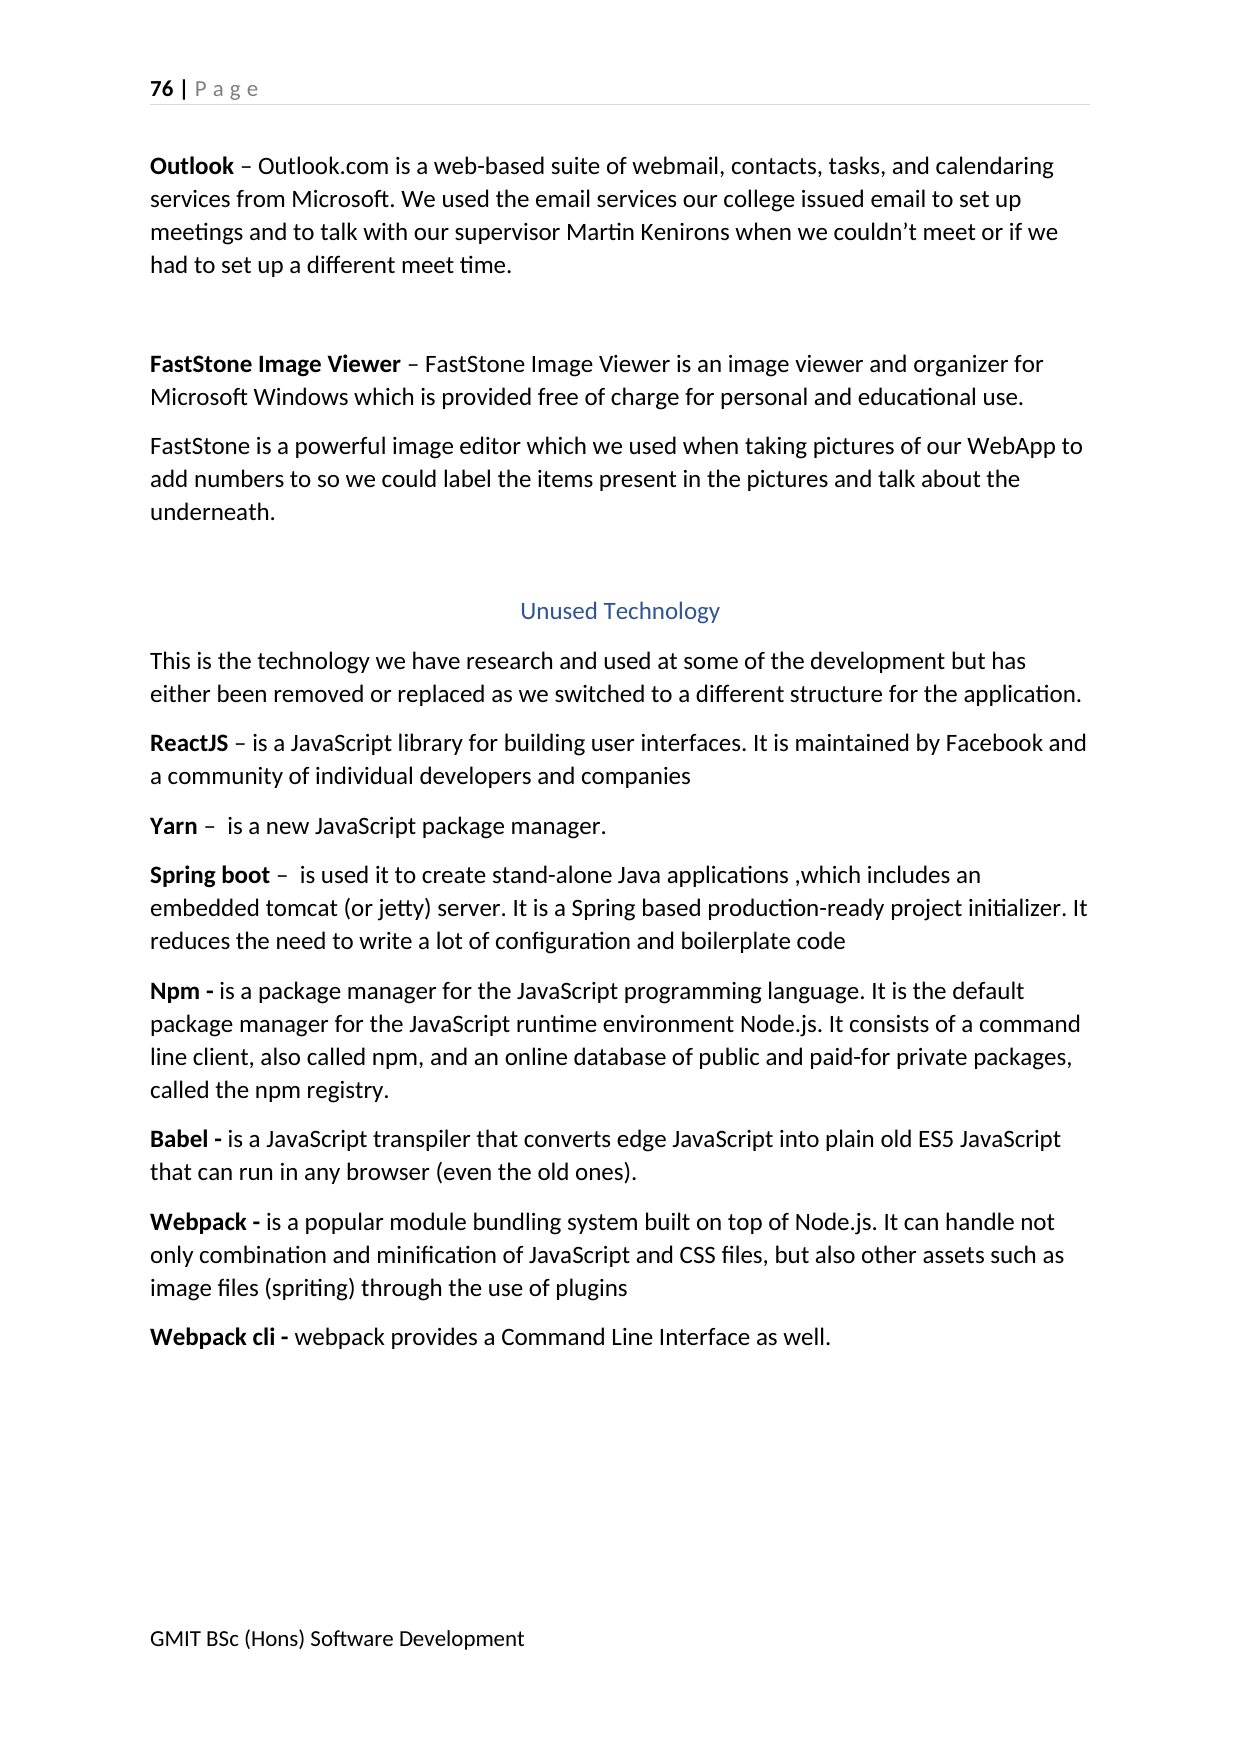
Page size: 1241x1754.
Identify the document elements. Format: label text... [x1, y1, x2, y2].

text ReactJS – is a JavaScript library for building user interfaces. It is maintained by Facebook and a community of individual developers and companies [150, 727, 1090, 791]
text Spring boot – is used it to create stand-alone Java applications ,which includes an embedded tomcat (or jetty) server. It is a Spring based production-ready project initializer. It reduces the need to write a lot of configuration and boilerplate code [150, 859, 1090, 956]
text Outlook – Outlook.com is a web-based suite of webmail, contacts, tasks, and calendaring services from Microsoft. We used the email services our college issued email to set up meetings and to talk with our supervisor Martin Kenirons when we couldn’t meet or if we had to set up a different meet time. [150, 150, 1090, 279]
text Unused Technology [150, 595, 1090, 626]
text Yarn – is a new JavaScript package manager. [150, 810, 1090, 841]
text This is the technology we have research and used at some of the development but has either been removed or replaced as we switched to a different structure for the application. [150, 645, 1090, 708]
text FastStone is a powerful image editor which we used when taking pictures of our WebApp to add numbers to so we could label the items present in the pictures and talk about the underneath. [150, 430, 1090, 527]
text FastStone Image Viewer – FastStone Image Viewer is an image viewer and organizer for Microsoft Windows which is provided free of charge for personal and educational use. [150, 348, 1090, 411]
text Webpack - is a popular module bundling system built on top of Node.js. It can handle not only combination and minification of JavaScript and CSS files, but also other assets such as image files (spriting) through the use of plugins [150, 1206, 1090, 1302]
text Babel - is a JavaScript transpiler that converts edge JavaScript into plain old ES5 JavaScript that can run in any browser (even the old ones). [150, 1123, 1090, 1187]
text Webpack cli - webpack provides a Command Line Interface as well. [150, 1321, 1090, 1352]
text Npm - is a package manager for the JavaScript programming language. It is the default package manager for the JavaScript runtime environment Node.js. It consists of a command line client, also called npm, and an online database of public and paid-for private packages, called the npm registry. [150, 975, 1090, 1104]
